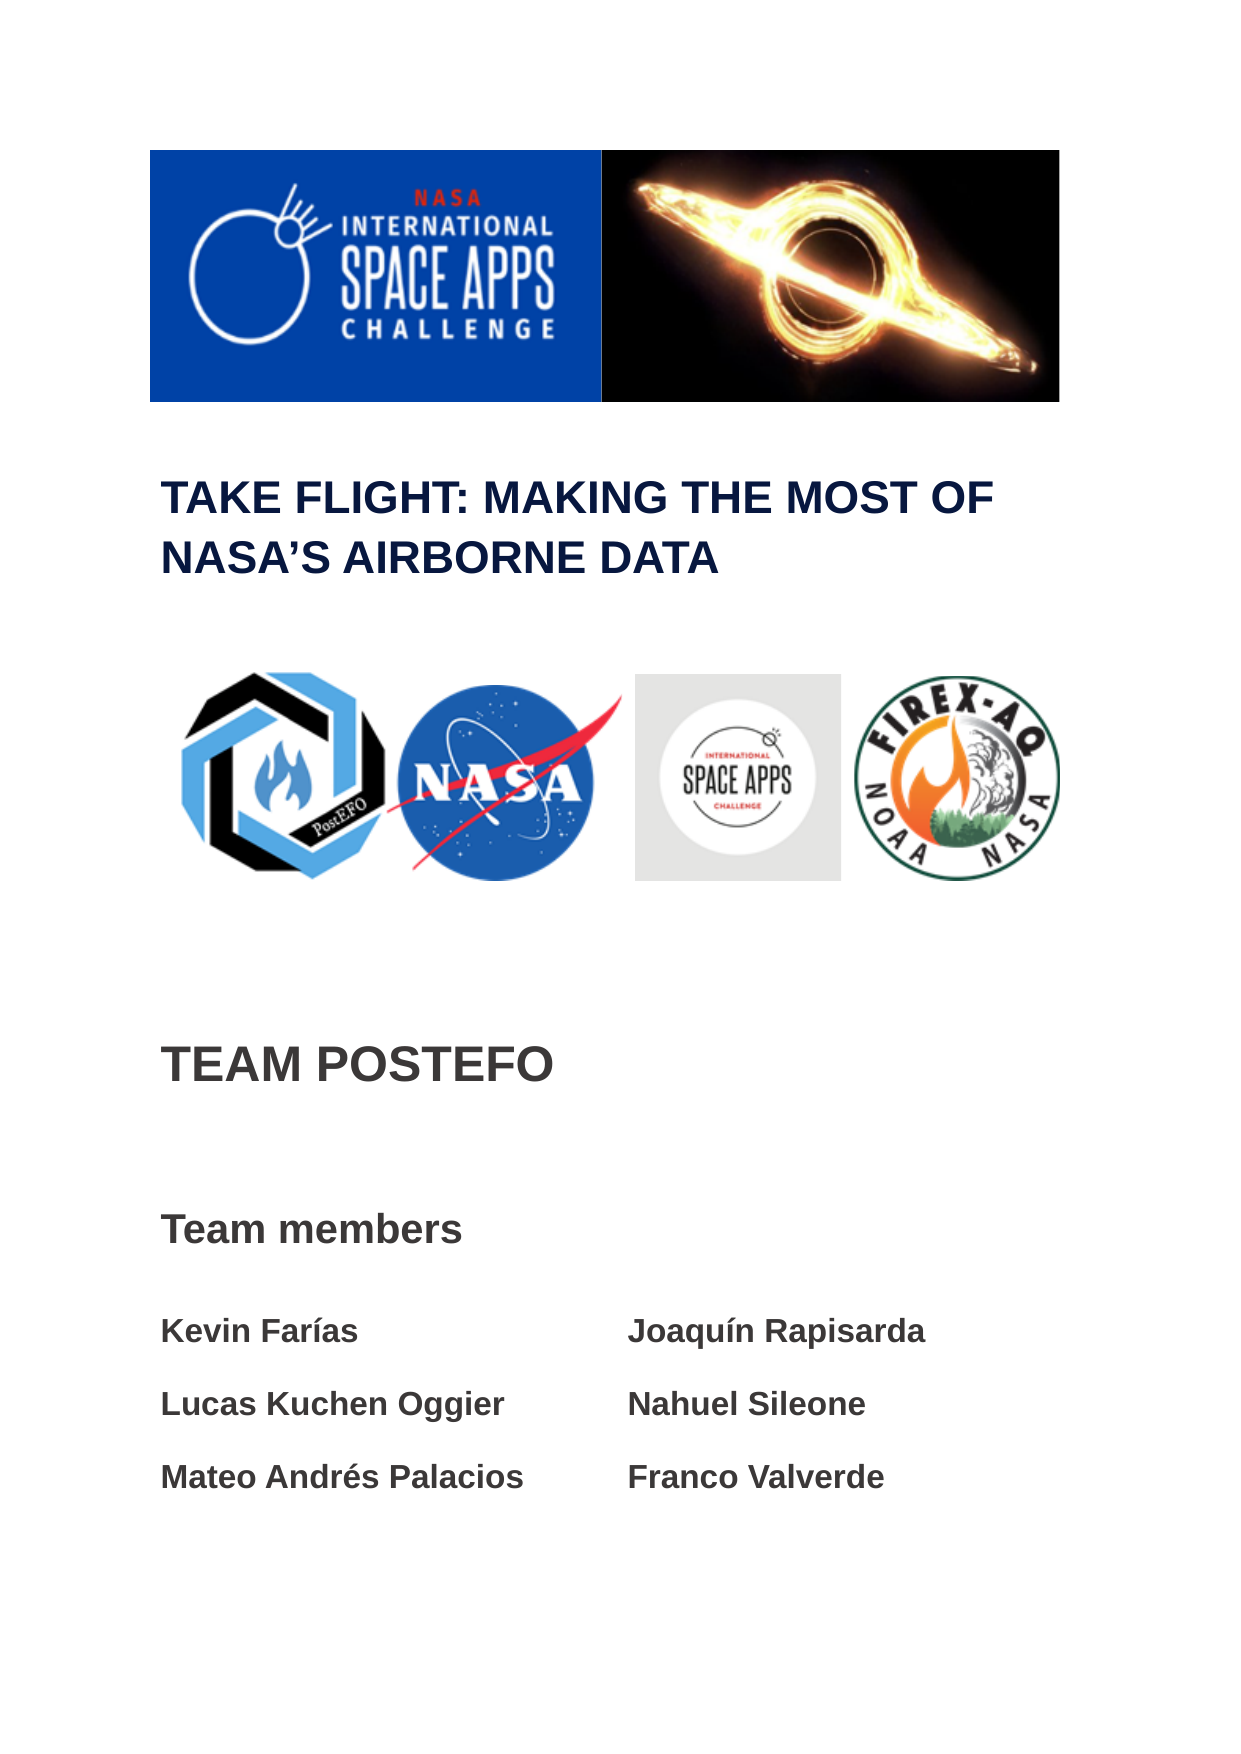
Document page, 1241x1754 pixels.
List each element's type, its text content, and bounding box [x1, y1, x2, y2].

picture [150, 150, 1060, 402]
table_cell [150, 632, 1090, 929]
table_cell TEAM POSTEFO [150, 929, 1090, 1165]
table_cell Team members [150, 1165, 1090, 1300]
picture [853, 676, 1060, 881]
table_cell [150, 1300, 617, 1549]
table_header TAKE FLIGHT: MAKING THE MOST OF NASA’S AIRBORNE DATA [150, 431, 1090, 632]
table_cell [617, 1300, 1090, 1549]
picture [635, 674, 842, 881]
picture [180, 671, 623, 881]
